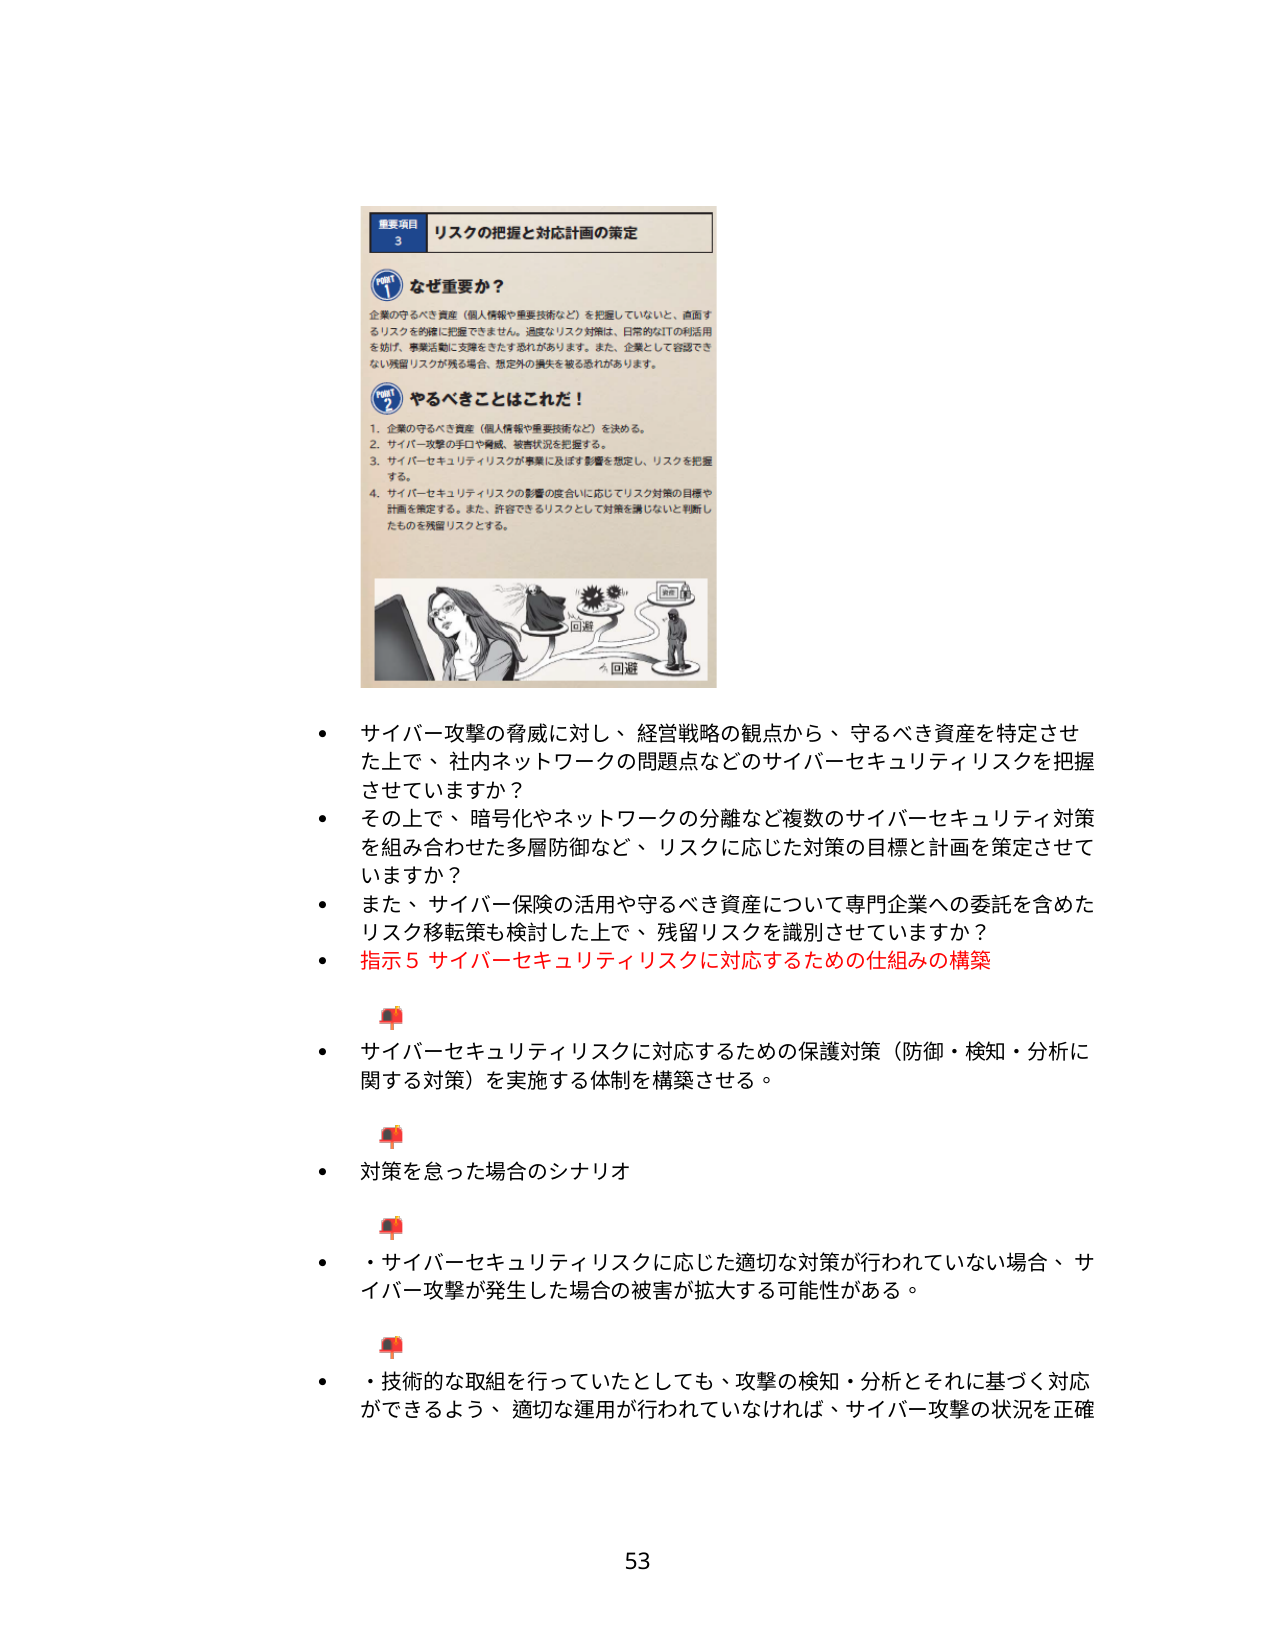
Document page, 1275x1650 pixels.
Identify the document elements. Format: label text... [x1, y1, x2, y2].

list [319, 1367, 1098, 1424]
list その上で、 暗号化やネットワークの分離など複数のサイバーセキュリティ対策を組み合わせた多層防御など、 リスクに応じた対策の目標と計画を策定させていますか？ [319, 804, 1098, 890]
picture [379, 1006, 403, 1030]
picture [360, 206, 717, 688]
picture [379, 1125, 403, 1149]
list サイバー攻撃の脅威に対し、 経営戦略の観点から、 守るべき資産を特定させた上で、 社内ネットワークの問題点などのサイバーセキュリティリスクを把握させていますか？ [319, 719, 1098, 804]
picture [379, 1216, 403, 1240]
list サイバーセキュリティリスクに対応するための保護対策（防御・検知・分析に関する対策）を実施する体制を構築させる。 [319, 1037, 1098, 1094]
list 対策を怠った場合のシナリオ [319, 1157, 1098, 1185]
picture [379, 1336, 403, 1359]
list ・サイバーセキュリティリスクに応じた適切な対策が行われていない場合、 サイバー攻撃が発生した場合の被害が拡大する可能性がある。 [319, 1248, 1098, 1305]
list また、 サイバー保険の活用や守るべき資産について専門企業への委託を含めたリスク移転策も検討した上で、 残留リスクを識別させていますか？ [319, 890, 1098, 947]
list 指示５ サイバーセキュリティリスクに対応するための仕組みの構築 [319, 947, 1098, 975]
